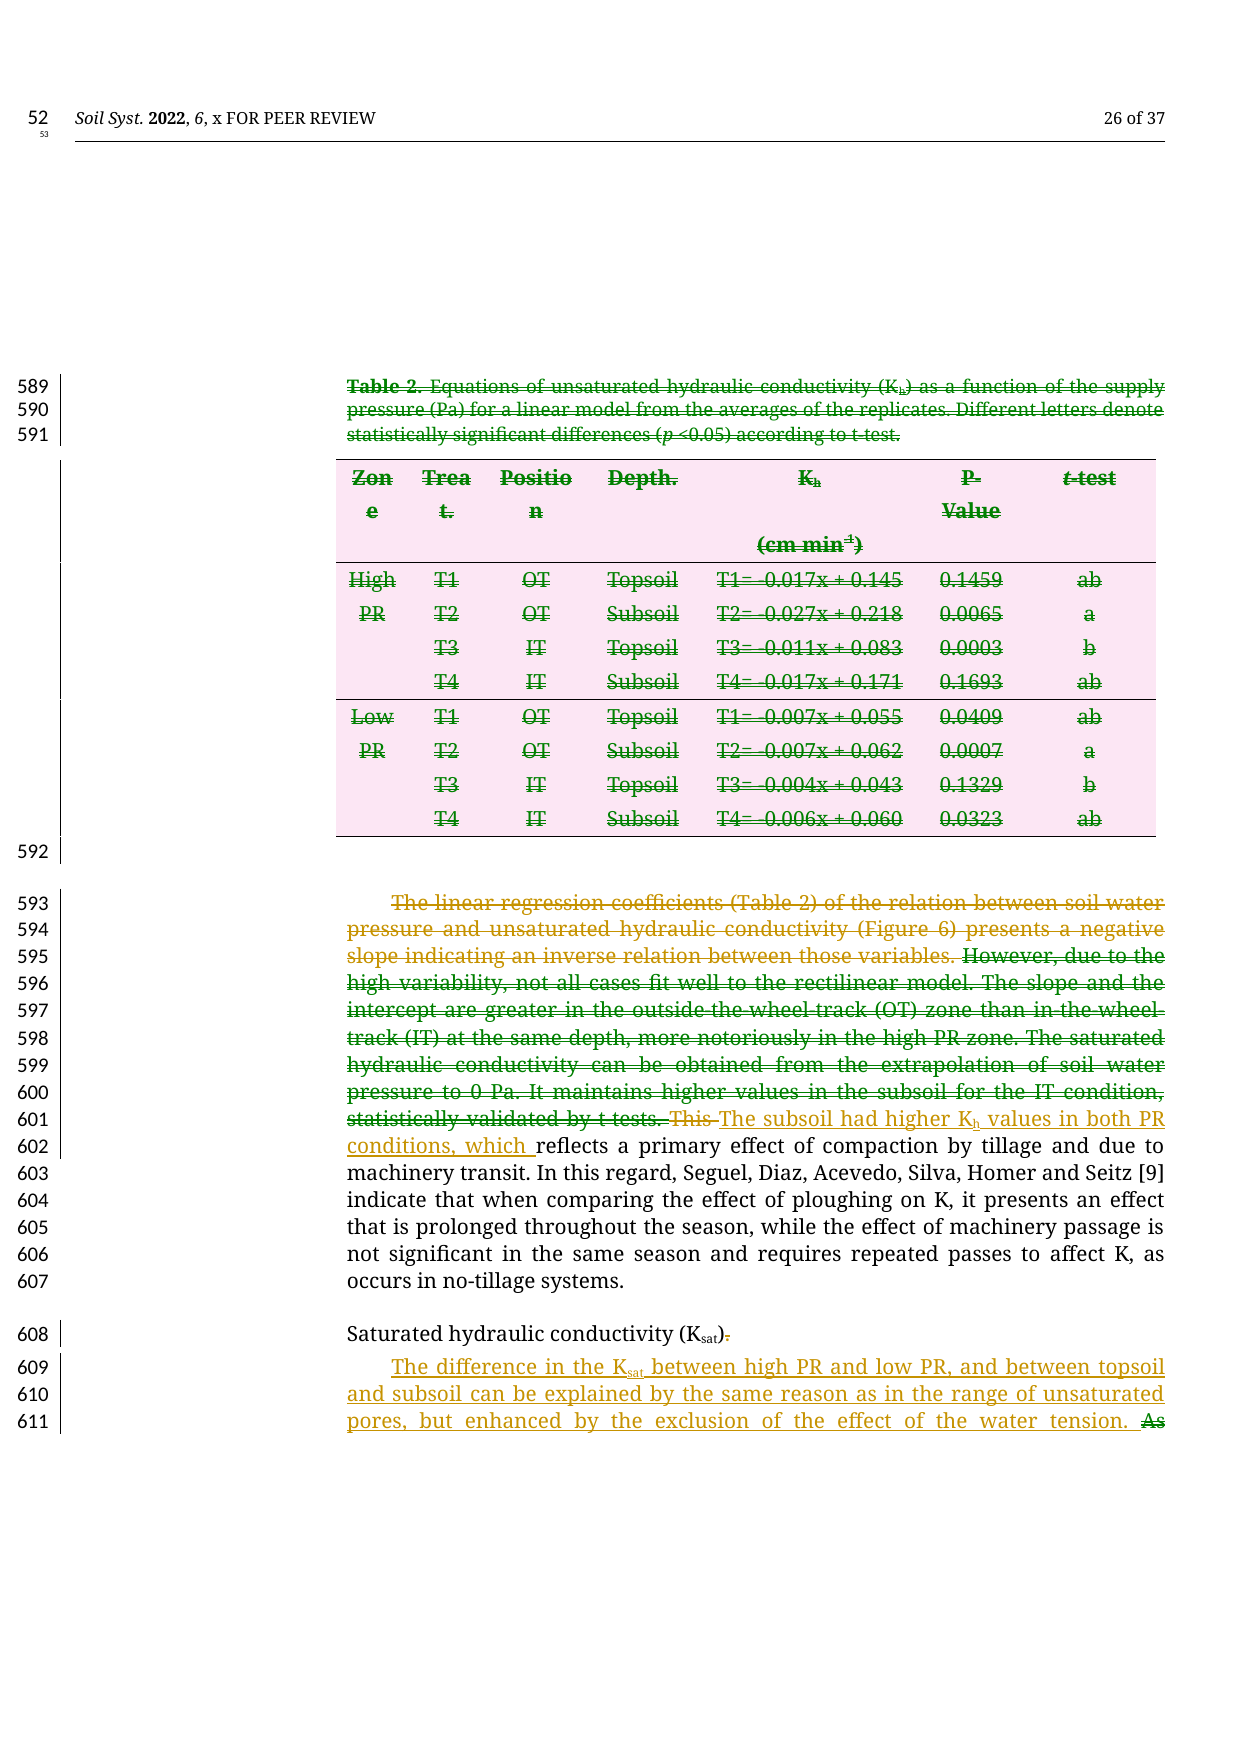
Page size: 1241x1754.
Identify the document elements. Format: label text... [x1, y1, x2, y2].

text reflects a primary effect of compaction by tillage and due to machinery transit. In this regard, Seguel, Diaz, Acevedo, Silva, Homer and Seitz [9] indicate that when comparing the effect of ploughing on K, it presents an effect that is prolonged throughout the season, while the effect of machinery passage is not significant in the same season and requires repeated passes to affect K, as occurs in no-tillage systems. [347, 932, 1165, 984]
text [347, 1353, 1165, 1403]
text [347, 1404, 1165, 1434]
text reflects a primary effect of compaction by tillage and due to machinery transit. In this regard, Seguel, Diaz, Acevedo, Silva, Homer and Seitz [9] indicate that when comparing the effect of ploughing on K, it presents an effect that is prolonged throughout the season, while the effect of machinery passage is not significant in the same season and requires repeated passes to affect K, as occurs in no-tillage systems. [347, 889, 1165, 931]
subtitle Saturated hydraulic conductivity (Ksat) [347, 1320, 1165, 1347]
text reflects a primary effect of compaction by tillage and due to machinery transit. In this regard, Seguel, Diaz, Acevedo, Silva, Homer and Seitz [9] indicate that when comparing the effect of ploughing on K, it presents an effect that is prolonged throughout the season, while the effect of machinery passage is not significant in the same season and requires repeated passes to affect K, as occurs in no-tillage systems. [347, 1069, 1165, 1295]
